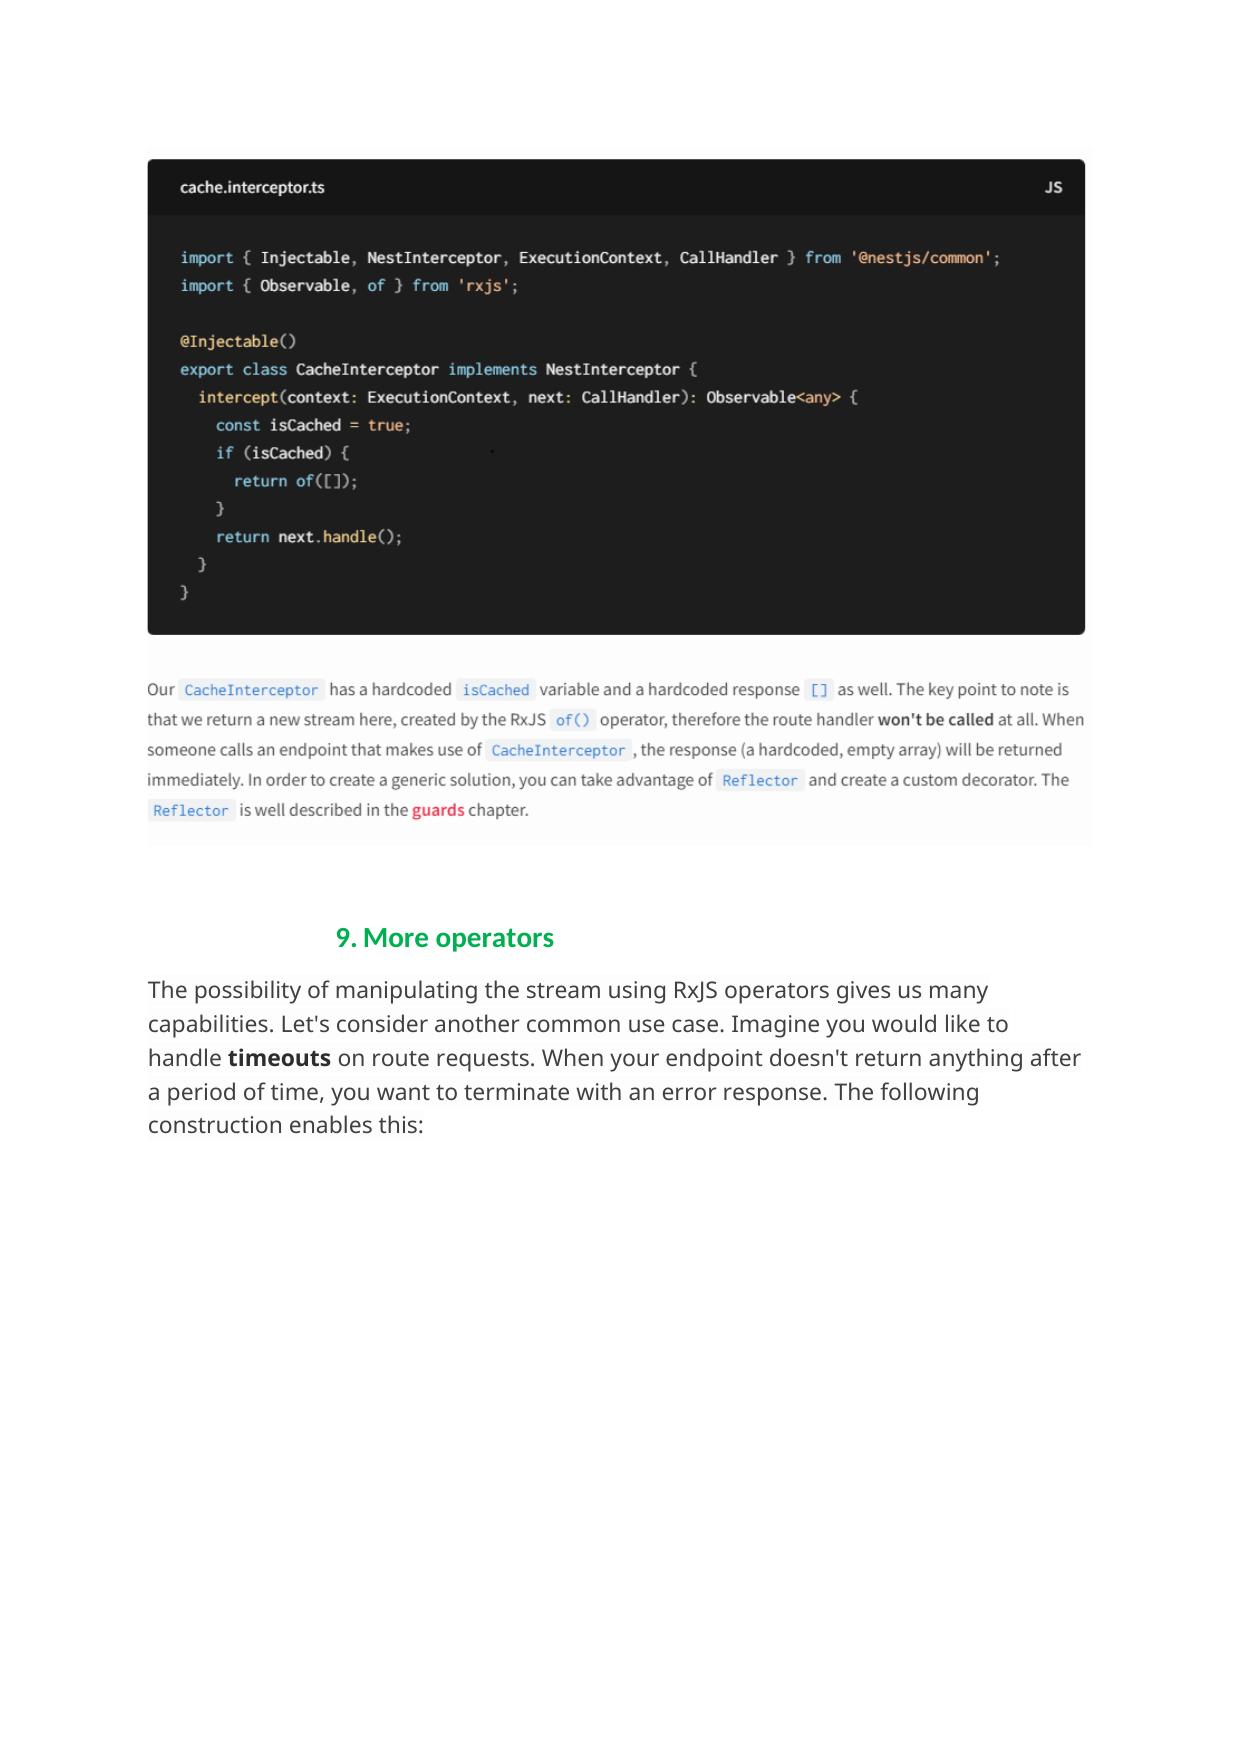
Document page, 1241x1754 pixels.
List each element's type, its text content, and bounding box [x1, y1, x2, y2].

list More operators [335, 919, 1093, 955]
text The possibility of manipulating the stream using RxJS operators gives us many capabilities. Let's consider another common use case. Imagine you would like to handle timeouts on route requests. When your endpoint doesn't return anything after a period of time, you want to terminate with an error response. The following construction enables this: [148, 974, 1093, 1141]
picture [147, 147, 1093, 846]
